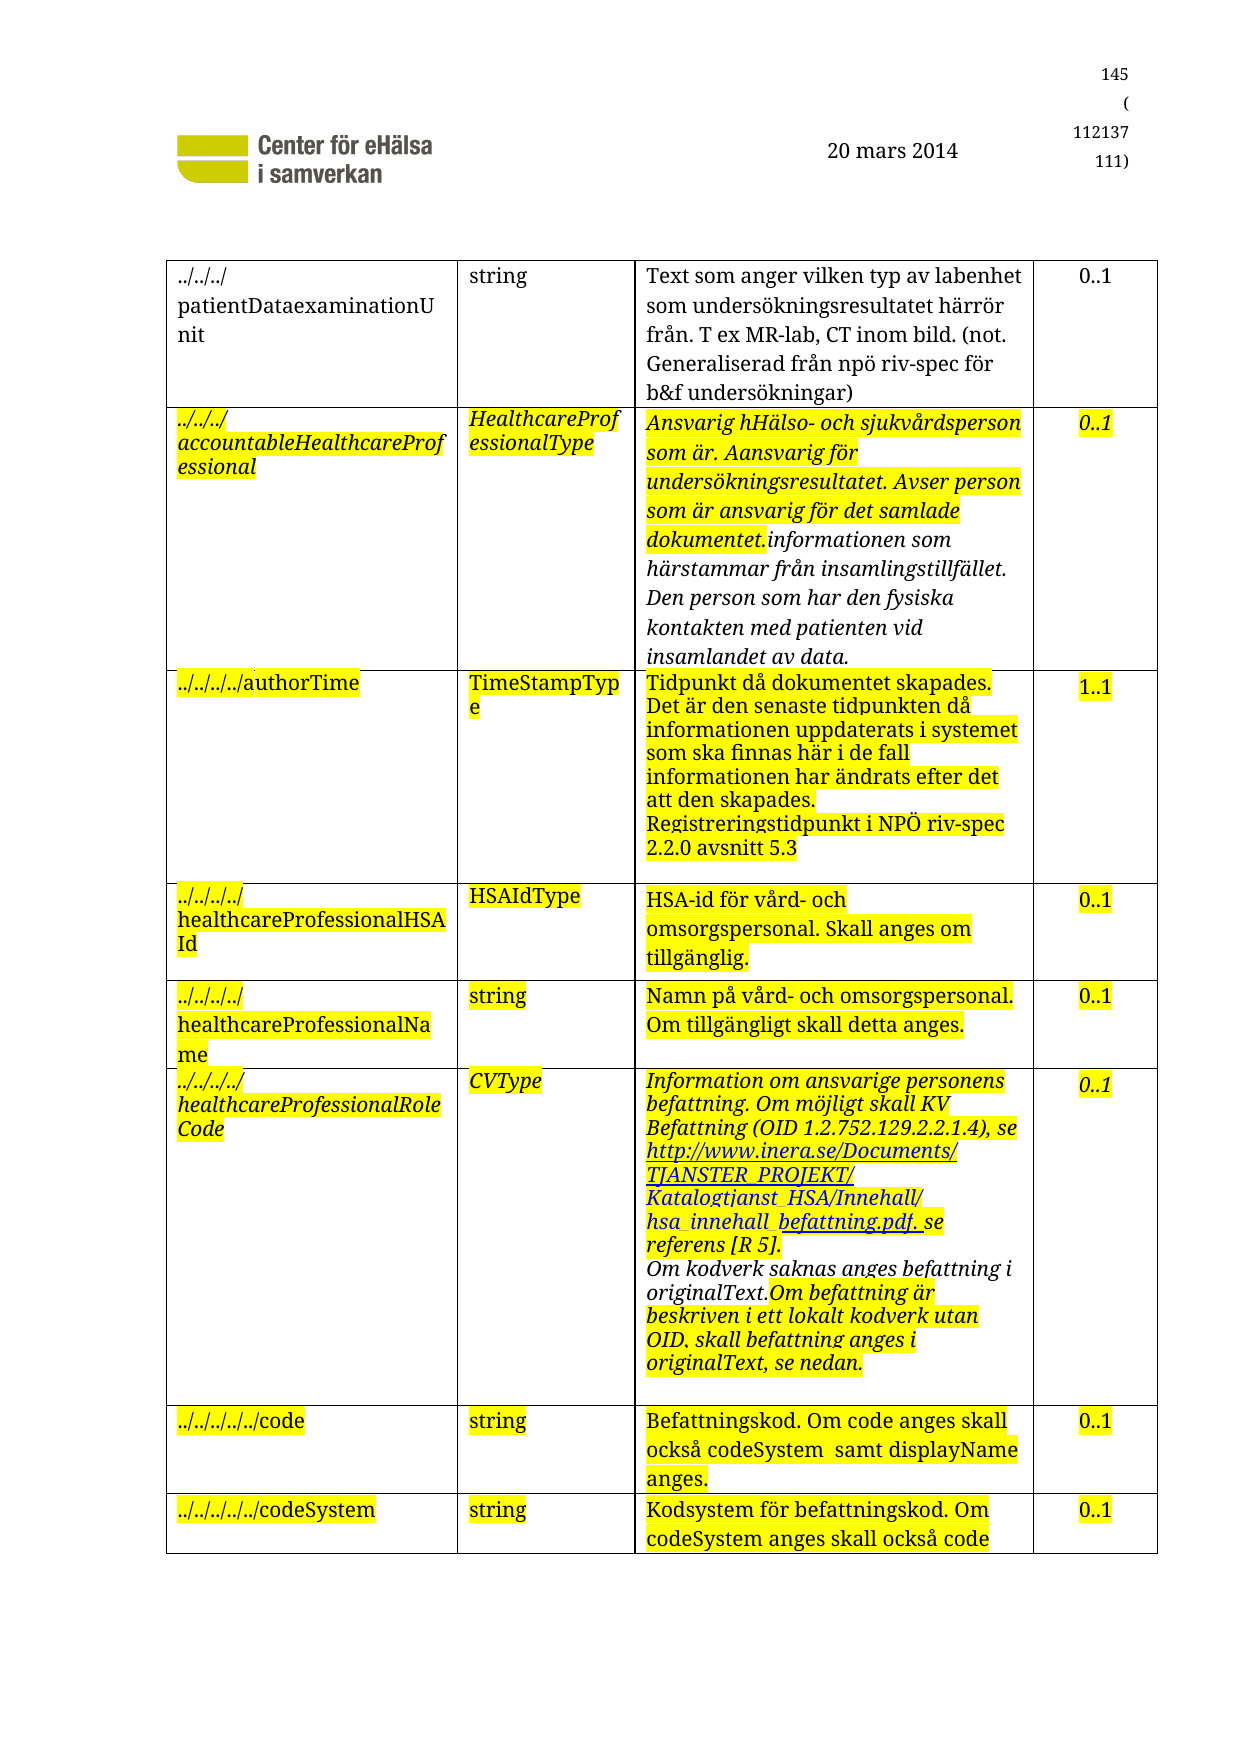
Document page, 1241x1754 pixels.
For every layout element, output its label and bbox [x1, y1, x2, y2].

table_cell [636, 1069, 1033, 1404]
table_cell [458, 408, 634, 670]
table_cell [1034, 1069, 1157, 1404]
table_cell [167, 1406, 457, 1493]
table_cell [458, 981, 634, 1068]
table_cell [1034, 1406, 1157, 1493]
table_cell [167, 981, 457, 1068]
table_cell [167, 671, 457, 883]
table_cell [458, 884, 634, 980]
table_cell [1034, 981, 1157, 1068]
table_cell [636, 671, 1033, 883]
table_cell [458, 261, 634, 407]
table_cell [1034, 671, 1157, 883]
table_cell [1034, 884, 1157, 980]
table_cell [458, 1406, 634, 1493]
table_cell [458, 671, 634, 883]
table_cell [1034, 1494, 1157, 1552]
picture [177, 135, 432, 183]
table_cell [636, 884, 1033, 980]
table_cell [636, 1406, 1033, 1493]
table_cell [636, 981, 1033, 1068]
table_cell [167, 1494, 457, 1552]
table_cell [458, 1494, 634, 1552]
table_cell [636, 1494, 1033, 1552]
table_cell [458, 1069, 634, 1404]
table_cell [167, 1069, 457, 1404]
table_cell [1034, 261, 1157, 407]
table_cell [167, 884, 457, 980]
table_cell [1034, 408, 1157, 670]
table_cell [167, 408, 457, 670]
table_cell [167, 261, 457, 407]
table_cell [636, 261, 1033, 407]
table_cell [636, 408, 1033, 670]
